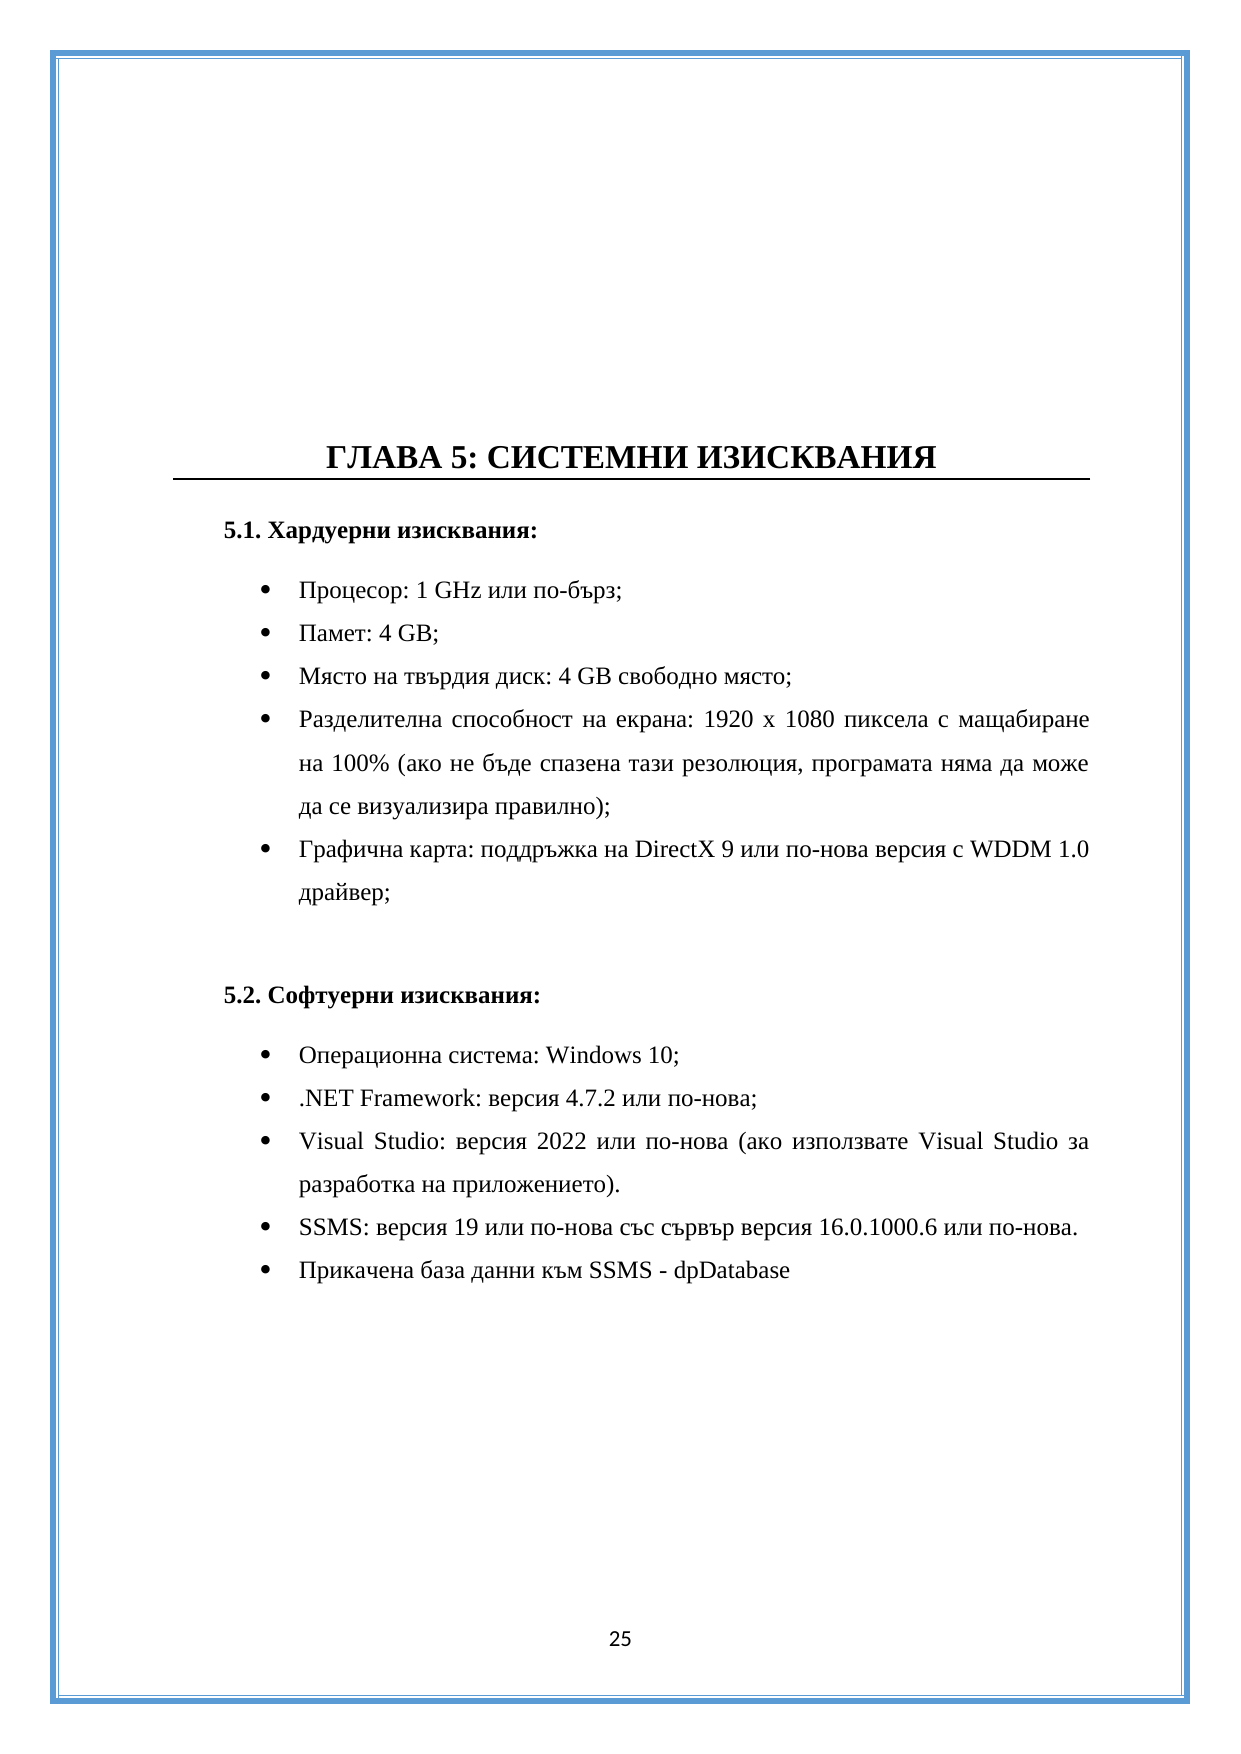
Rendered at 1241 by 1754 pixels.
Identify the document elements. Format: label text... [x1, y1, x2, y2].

list ГЛАВА 5: СИСТЕМНИ ИЗИСКВАНИЯ [172, 437, 1090, 479]
list Visual Studio: версия 2022 или по-нова (ако използвате Visual Studio за разработка на приложението). [261, 1126, 1090, 1198]
list Разделителна способност на екрана: 1920 x 1080 пиксела с мащабиране на 100% (ако не бъде спазена тази резолюция, програмата няма да може да се визуализира правилно); [261, 704, 1090, 819]
list Прикачена база данни към SSMS - dpDatabase [261, 1255, 1090, 1284]
text 5.1. Хардуерни изисквания: [223, 515, 1090, 544]
list .NET Framework: версия 4.7.2 или по-нова; [261, 1083, 1090, 1112]
list Операционна система: Windows 10; [261, 1040, 1090, 1068]
list Процесор: 1 GHz или по-бърз; [261, 575, 1090, 604]
list Графична карта: поддръжка на DirectX 9 или по-нова версия с WDDM 1.0 драйвер; [261, 834, 1090, 906]
text 5.2. Софтуерни изисквания: [224, 980, 1090, 1009]
list Място на твърдия диск: 4 GB свободно място; [261, 661, 1090, 690]
list SSMS: версия 19 или по-нова със сървър версия 16.0.1000.6 или по-нова. [261, 1212, 1090, 1241]
list Памет: 4 GB; [261, 618, 1090, 647]
